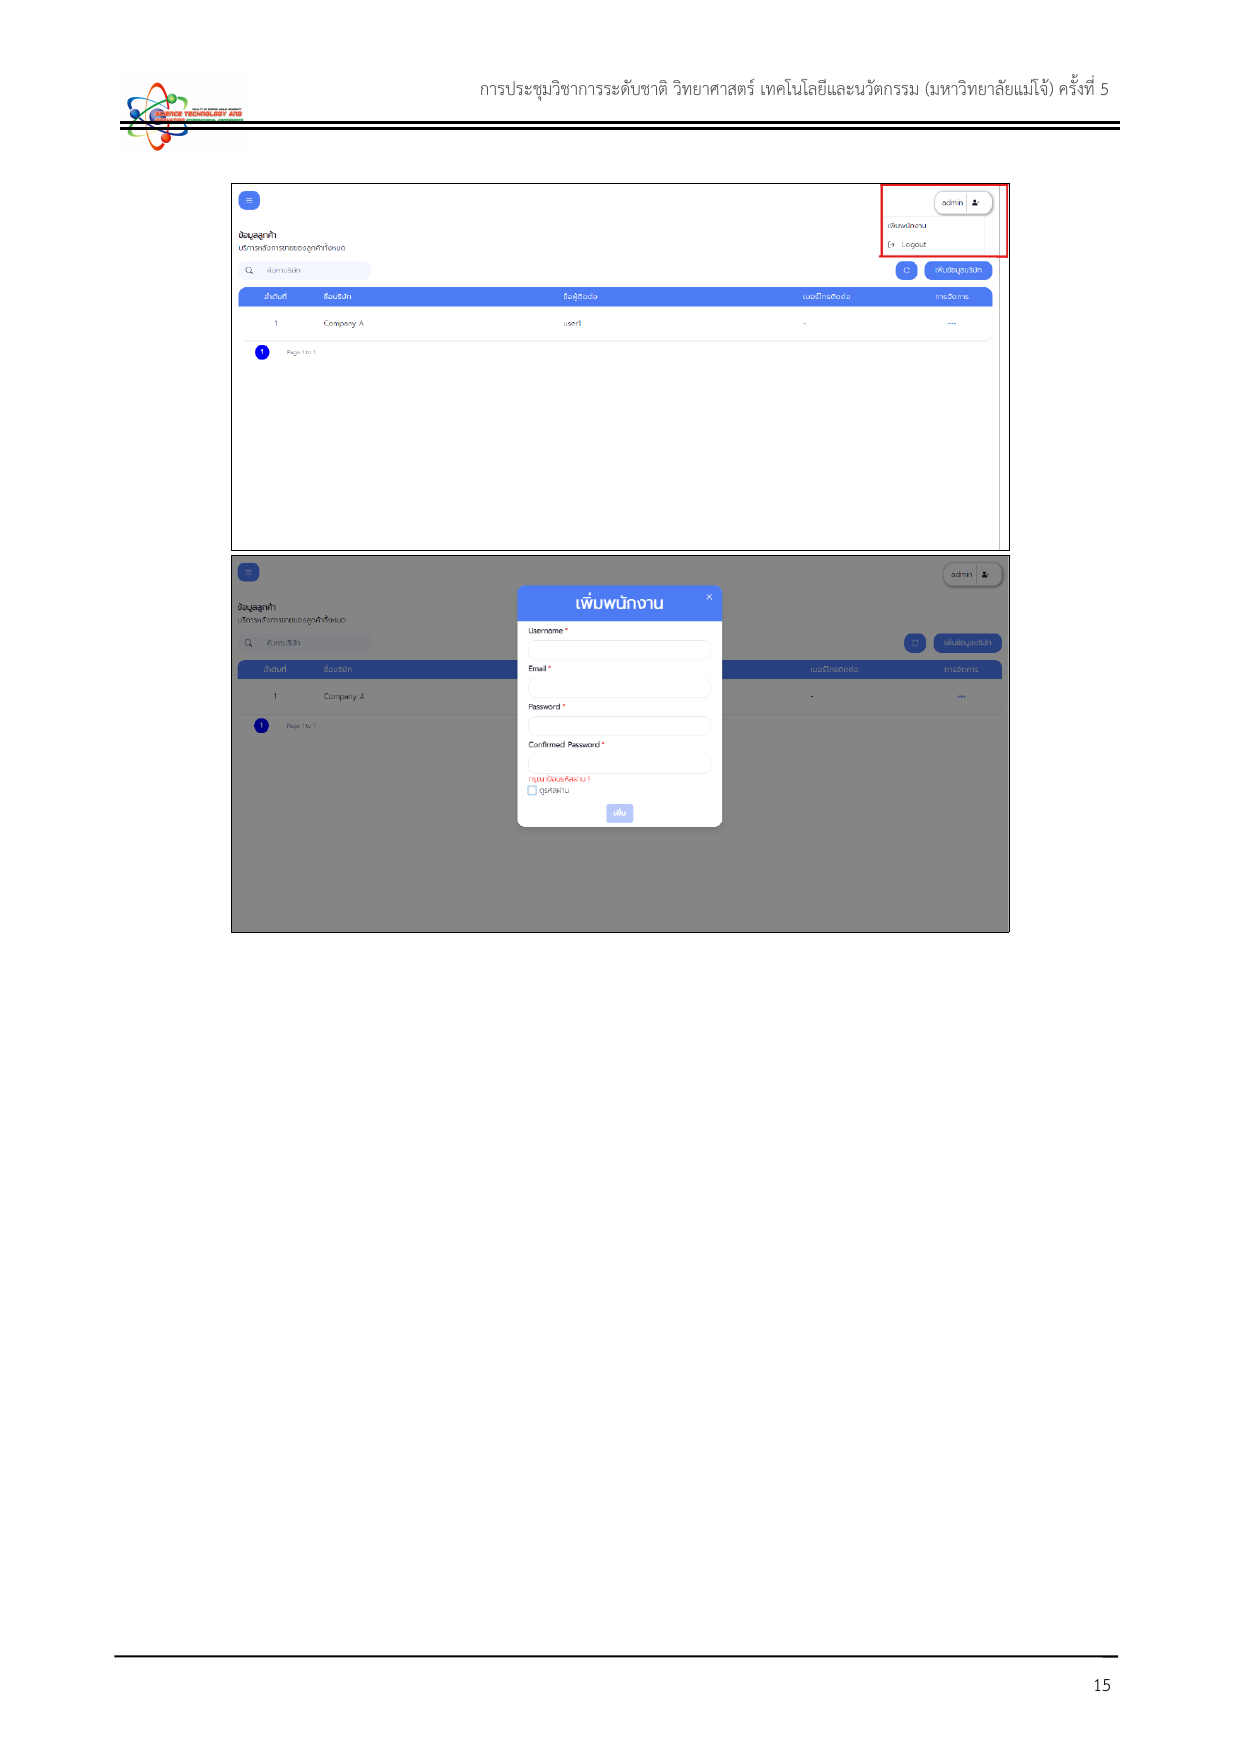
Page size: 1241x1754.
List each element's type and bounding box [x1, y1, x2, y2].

picture [120, 73, 252, 121]
picture [232, 556, 1009, 932]
picture [232, 184, 1009, 550]
picture [120, 130, 252, 153]
